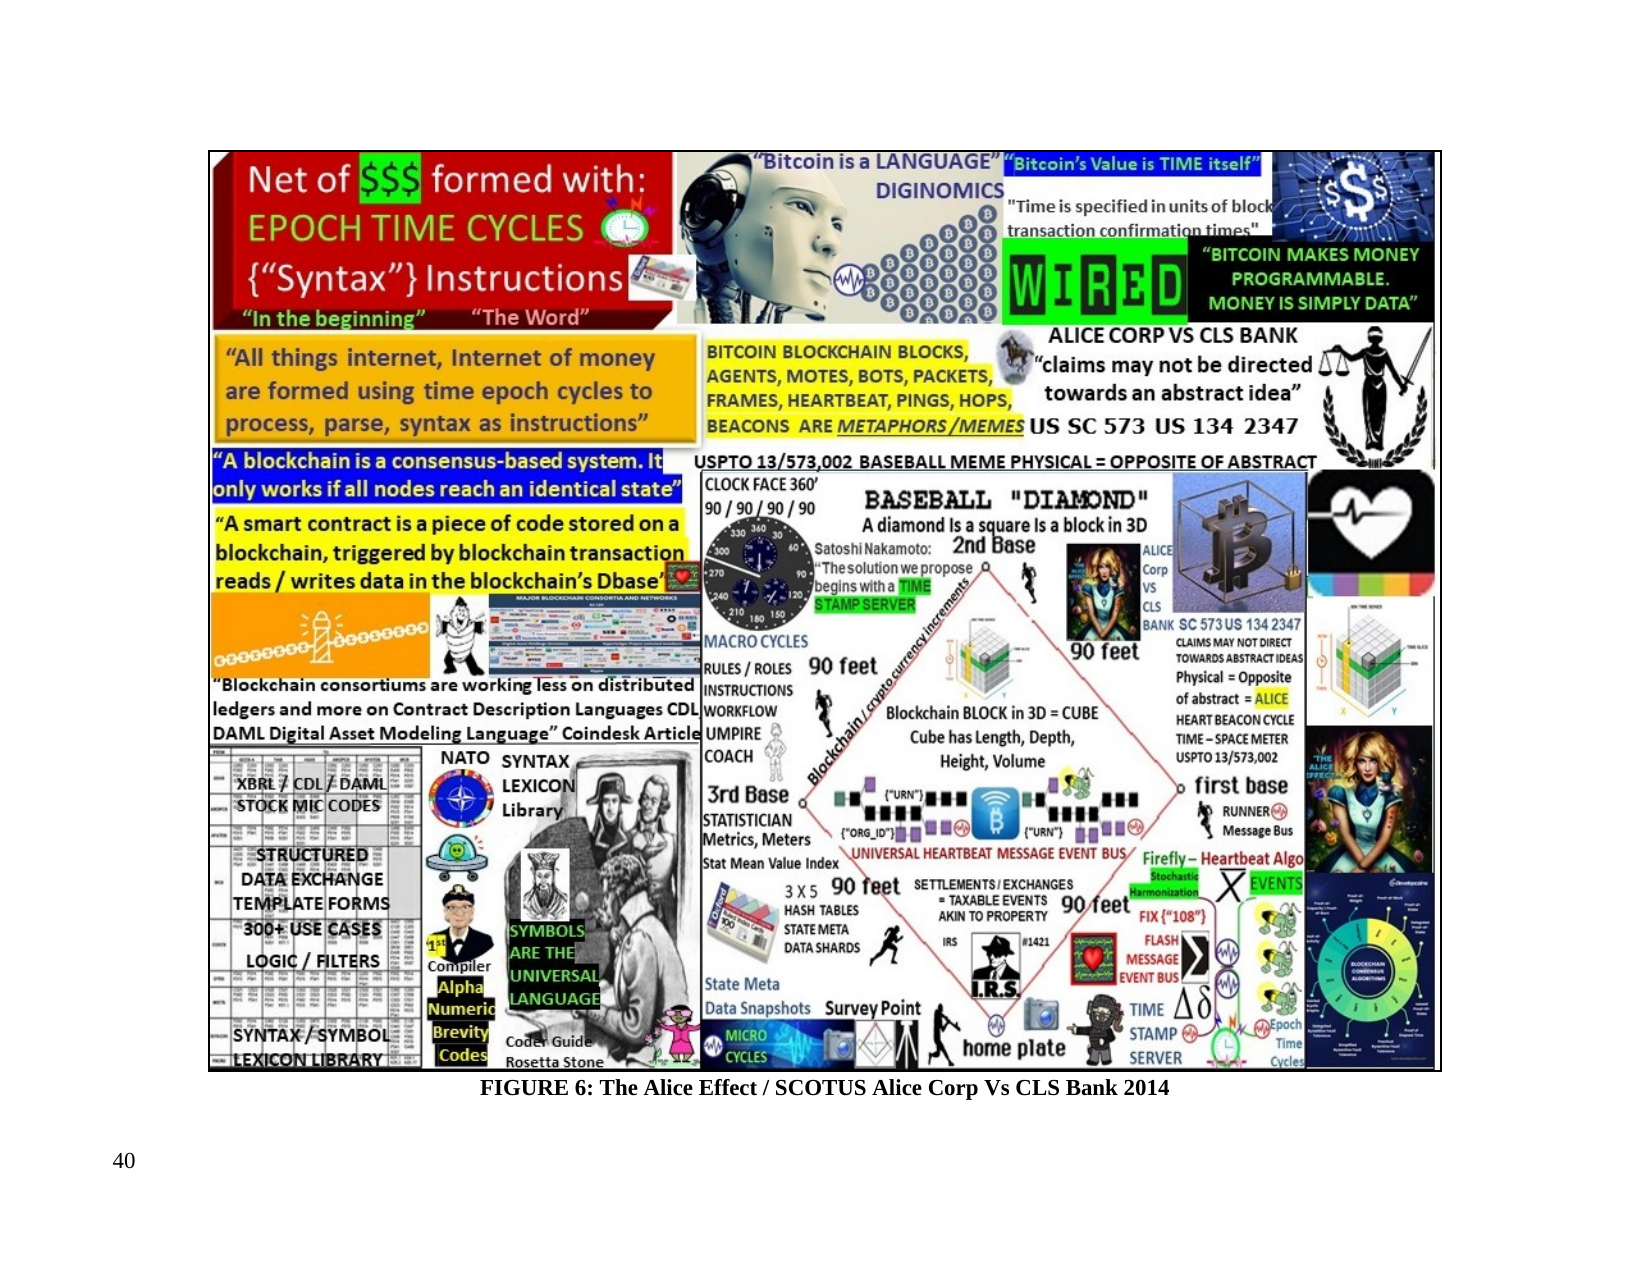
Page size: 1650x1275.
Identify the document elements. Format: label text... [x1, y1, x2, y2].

text FIGURE 6: The Alice Effect / SCOTUS Alice Corp Vs CLS Bank 2014 [37, 1074, 1612, 1100]
picture [210, 152, 1440, 1070]
